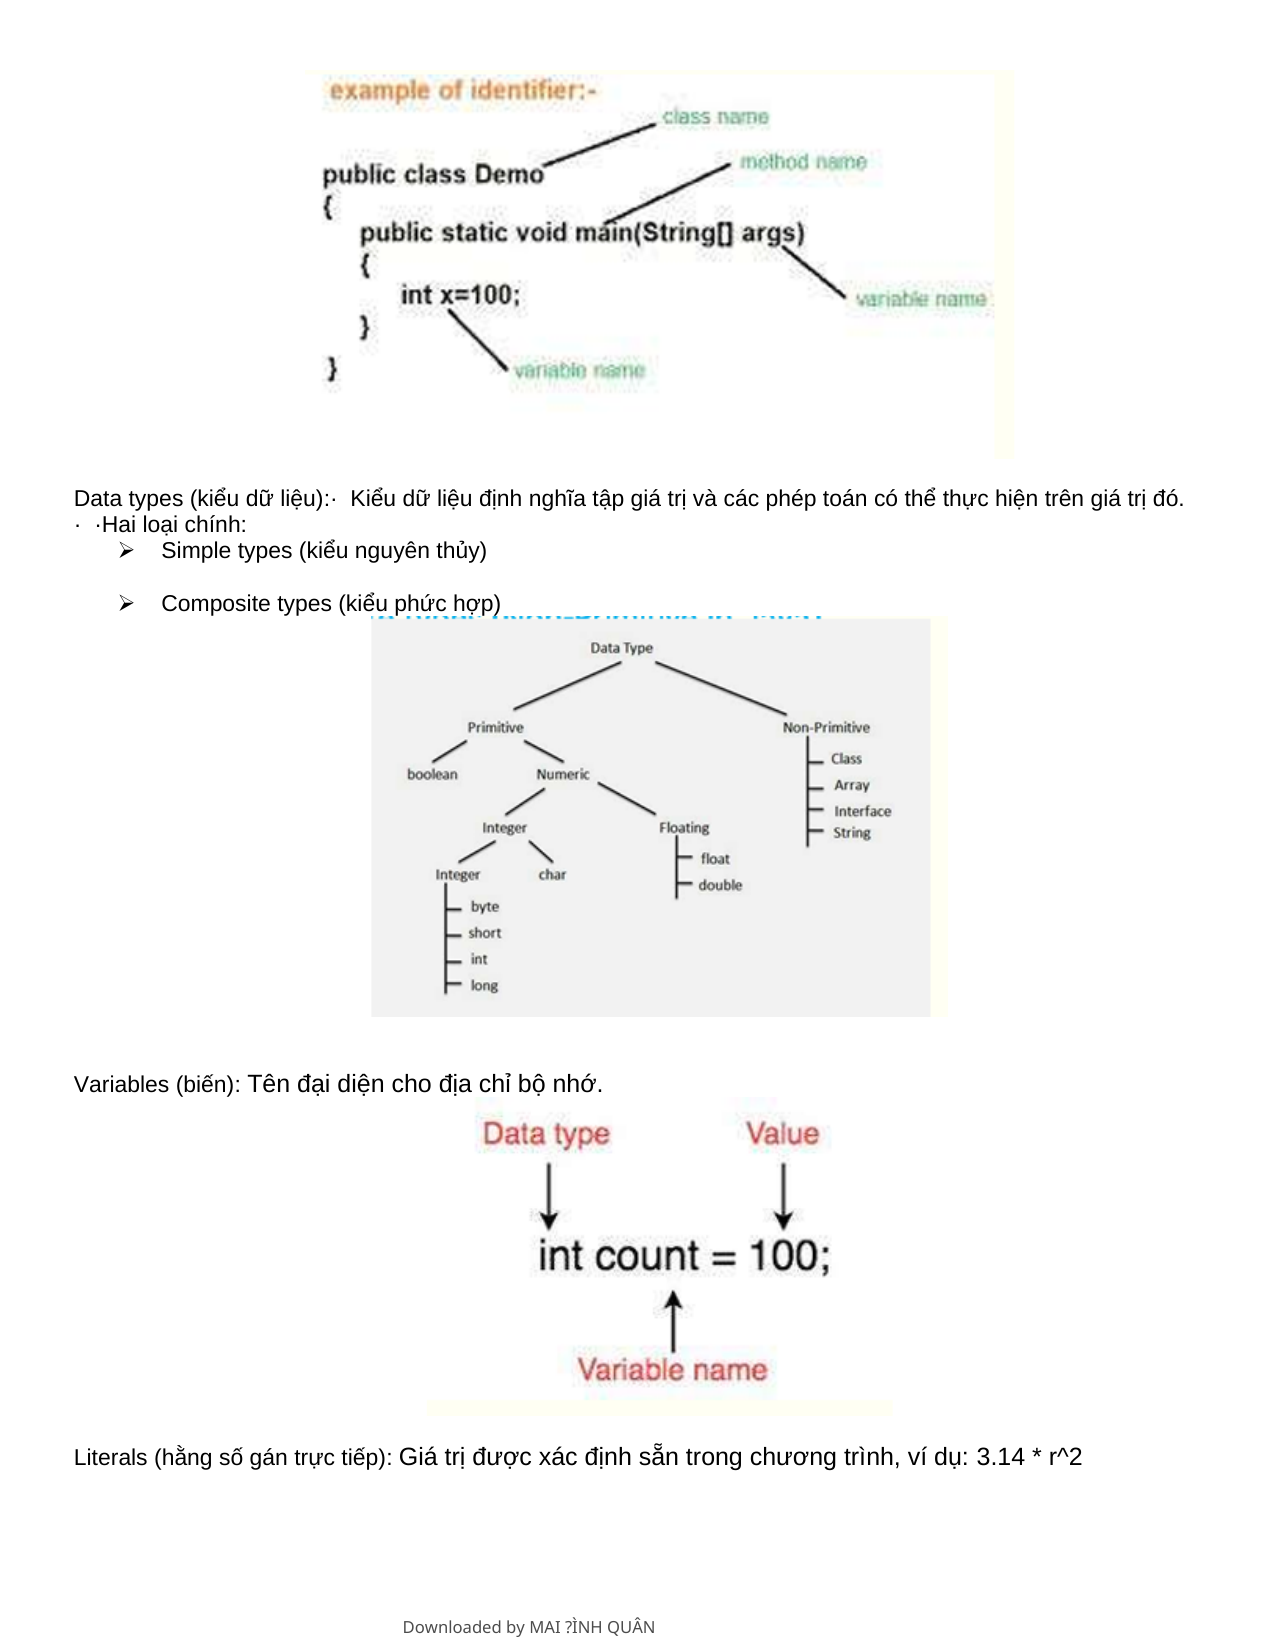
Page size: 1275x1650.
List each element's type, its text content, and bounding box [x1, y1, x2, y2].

picture [371, 616, 948, 1017]
text Data types (kiểu dữ liệu):· Kiểu dữ liệu định nghĩa tập giá trị và các phép toán có thể thực hiện trên giá trị đó. [74, 485, 1246, 511]
text · ·Hai loại chính: [74, 511, 1246, 537]
text Variables (biến): Tên đại diện cho địa chỉ bộ nhớ. [74, 1069, 1246, 1098]
picture [305, 70, 1015, 459]
list Simple types (kiểu nguyên thủy) [117, 537, 1246, 564]
text Literals (hằng số gán trực tiếp): Giá trị được xác định sẵn trong chương trình, ví dụ: 3.14 * r^2 [74, 1441, 1246, 1497]
picture [426, 1097, 893, 1416]
list Composite types (kiểu phức hợp) [117, 590, 1246, 616]
